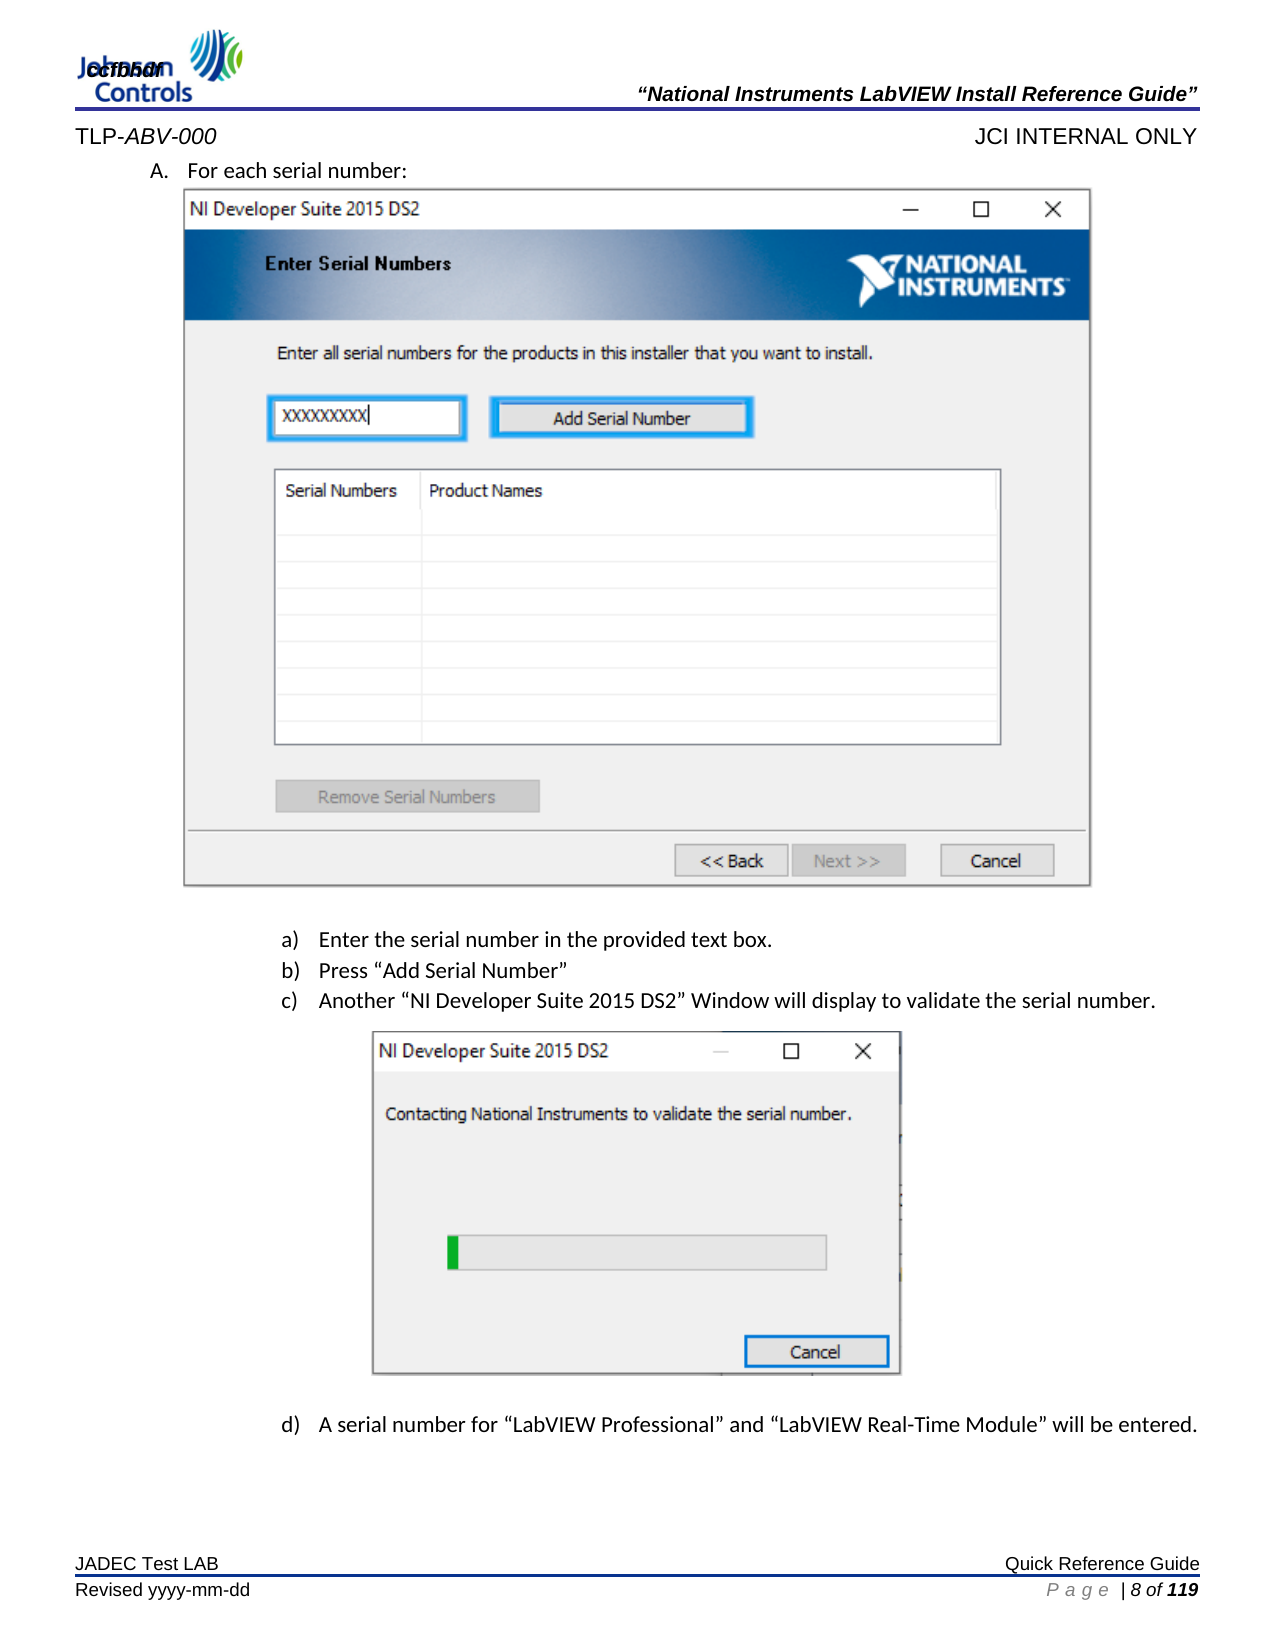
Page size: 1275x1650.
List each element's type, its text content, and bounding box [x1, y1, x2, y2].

list Press “Add Serial Number” [281, 956, 1200, 984]
picture [182, 186, 1093, 891]
list For each serial number: [150, 156, 1200, 184]
list A serial number for “LabVIEW Professional” and “LabVIEW Real-Time Module” will be entered. [281, 1410, 1200, 1438]
list Another “NI Developer Suite 2015 DS2” Window will display to validate the serial number. [281, 986, 1200, 1014]
picture [371, 1031, 904, 1376]
list Enter the serial number in the provided text box. [281, 926, 1200, 954]
picture [76, 26, 246, 105]
